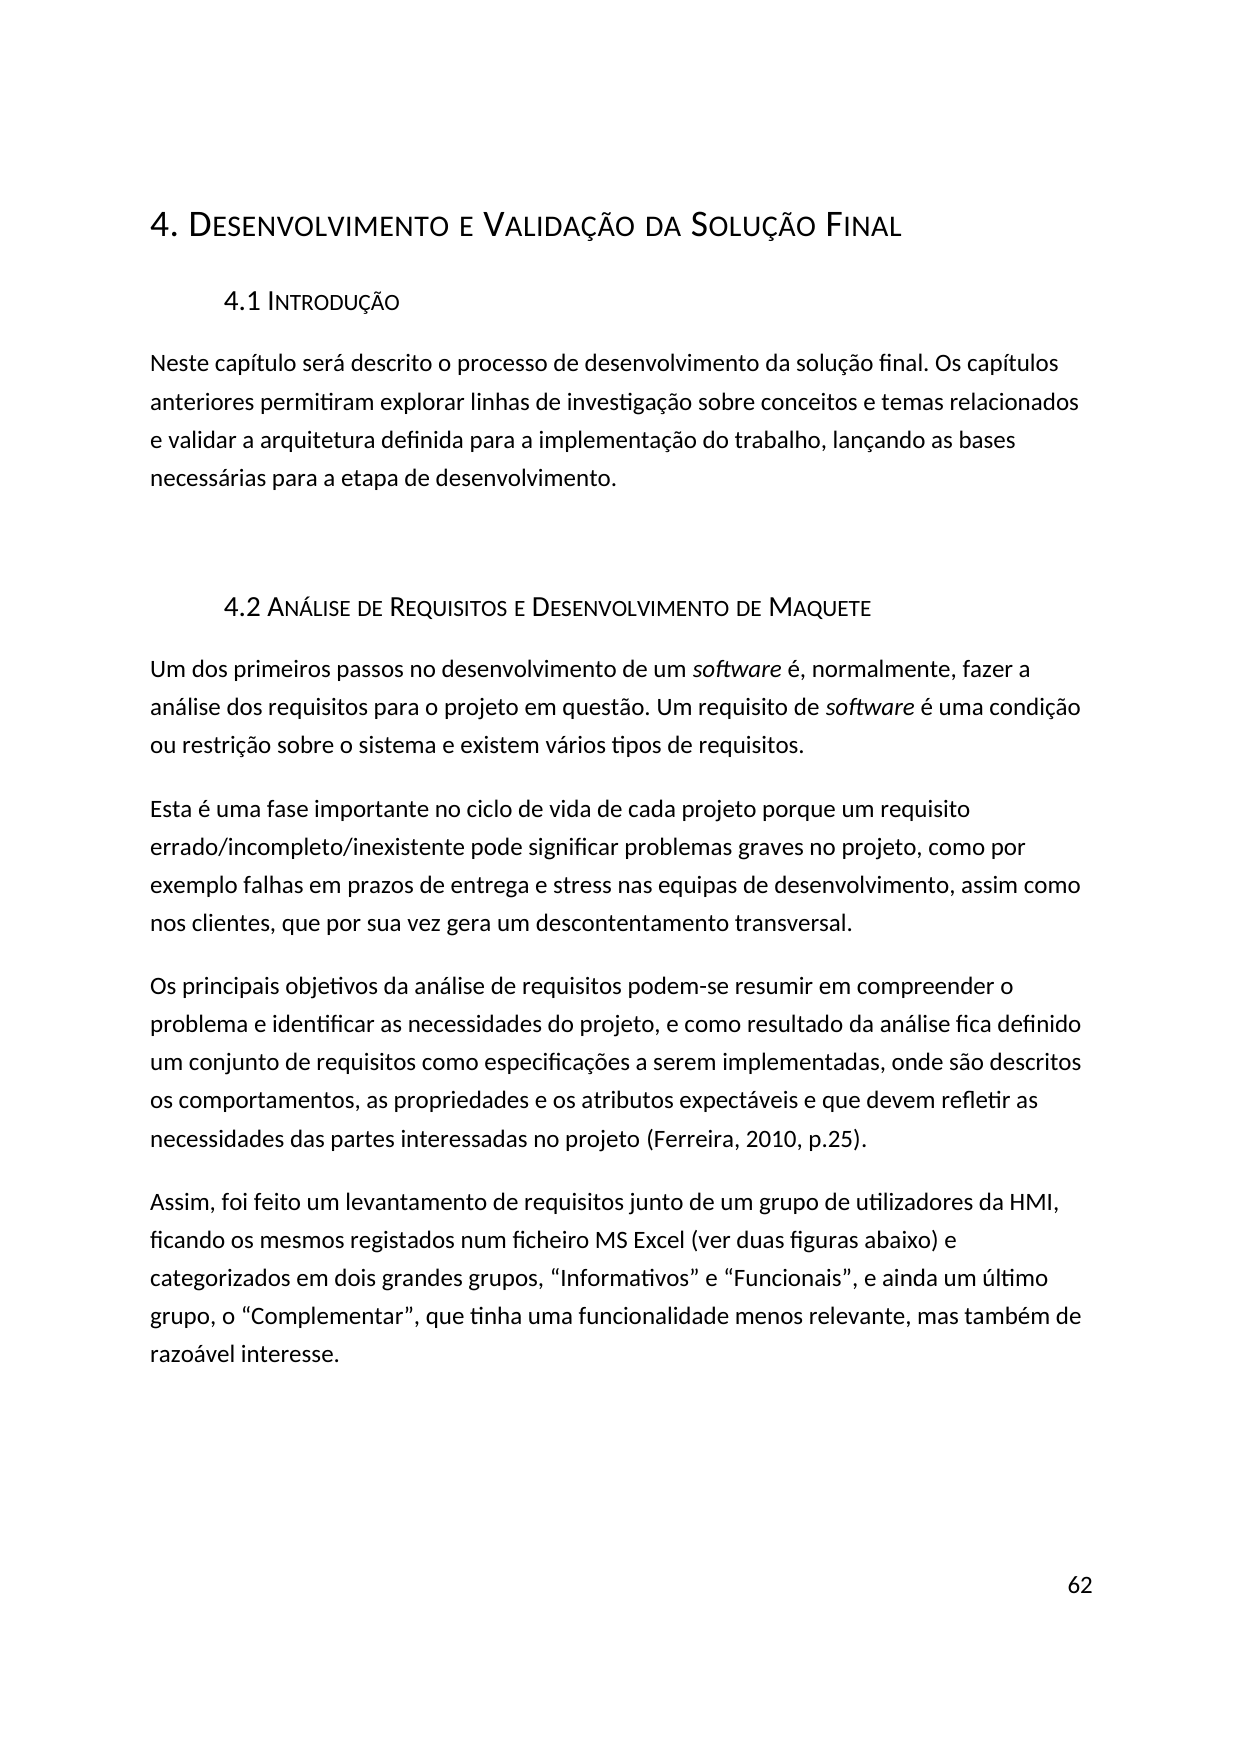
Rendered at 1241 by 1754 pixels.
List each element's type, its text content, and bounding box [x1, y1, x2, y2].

subtitle 4.2 Análise de Requisitos e Desenvolvimento de Maquete [150, 588, 1092, 624]
subtitle 4.1 Introdução [150, 282, 1092, 318]
text Os principais objetivos da análise de requisitos podem-se resumir em compreender o problema e identificar as necessidades do projeto, e como resultado da análise fica definido um conjunto de requisitos como especificações a serem implementadas, onde são descritos os comportamentos, as propriedades e os atributos expectáveis e que devem refletir as necessidades das partes interessadas no projeto (Ferreira, 2010, p.25). [150, 970, 1092, 1153]
text Esta é uma fase importante no ciclo de vida de cada projeto porque um requisito errado/incompleto/inexistente pode significar problemas graves no projeto, como por exemplo falhas em prazos de entrega e stress nas equipas de desenvolvimento, assim como nos clientes, que por sua vez gera um descontentamento transversal. [150, 793, 1092, 938]
text Assim, foi feito um levantamento de requisitos junto de um grupo de utilizadores da HMI, ficando os mesmos registados num ficheiro MS Excel (ver duas figuras abaixo) e categorizados em dois grandes grupos, “Informativos” e “Funcionais”, e ainda um último grupo, o “Complementar”, que tinha uma funcionalidade menos relevante, mas também de razoável interesse. [150, 1186, 1092, 1369]
text Um dos primeiros passos no desenvolvimento de um software é, normalmente, fazer a análise dos requisitos para o projeto em questão. Um requisito de software é uma condição ou restrição sobre o sistema e existem vários tipos de requisitos. [150, 653, 1092, 760]
text Neste capítulo será descrito o processo de desenvolvimento da solução final. Os capítulos anteriores permitiram explorar linhas de investigação sobre conceitos e temas relacionados e validar a arquitetura definida para a implementação do trabalho, lançando as bases necessárias para a etapa de desenvolvimento. [150, 347, 1092, 492]
subtitle 4. Desenvolvimento e Validação da Solução Final [150, 200, 1092, 246]
